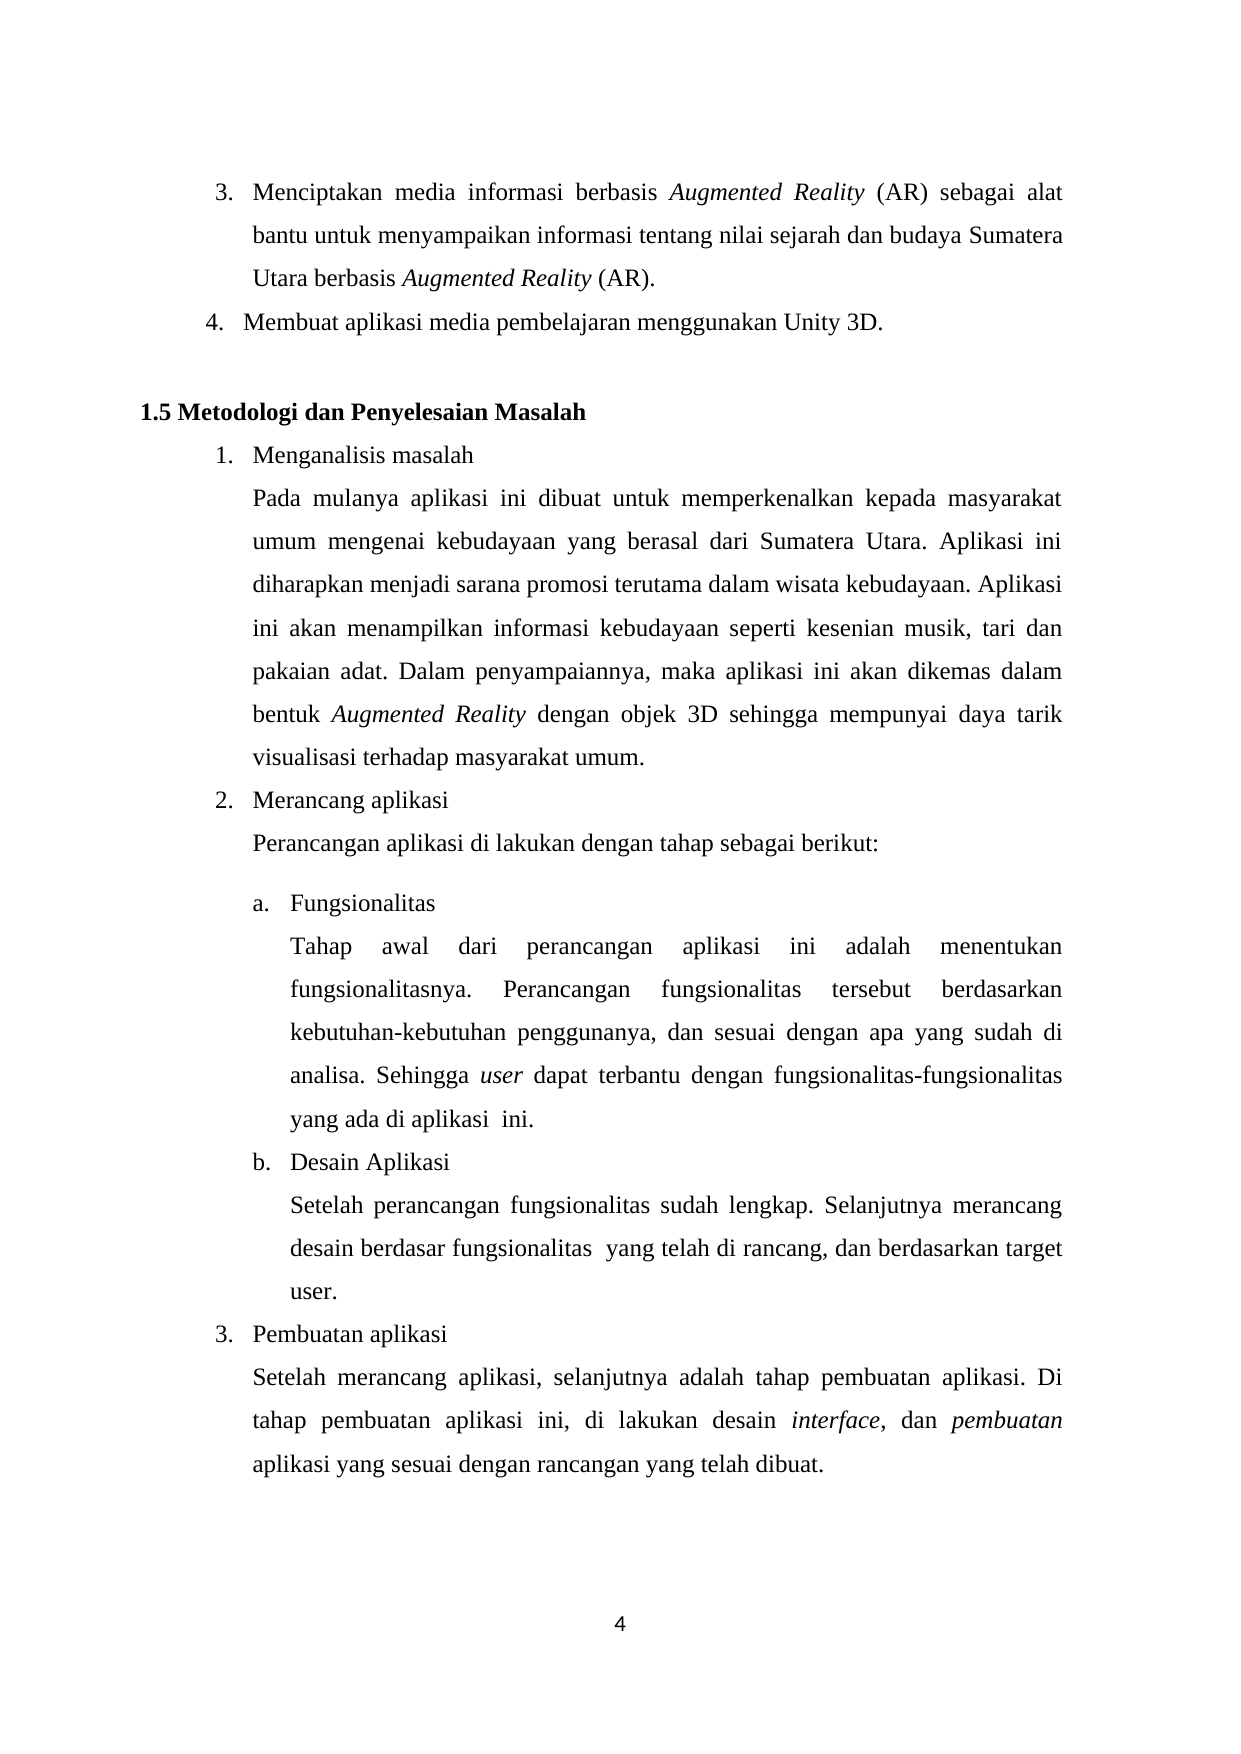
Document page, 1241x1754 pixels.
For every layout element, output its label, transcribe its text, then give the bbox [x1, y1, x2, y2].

list Pembuatan aplikasi [215, 1319, 1063, 1348]
list Menganalisis masalah [215, 440, 1063, 469]
subtitle Metodologi dan Penyelesaian Masalah [140, 397, 1063, 426]
list Menciptakan media informasi berbasis Augmented Reality (AR) sebagai alat bantu untuk menyampaikan informasi tentang nilai sejarah dan budaya Sumatera Utara berbasis Augmented Reality (AR). [215, 177, 1063, 292]
list Fungsionalitas [252, 888, 1063, 917]
list Desain Aplikasi [252, 1147, 1063, 1176]
list Pada mulanya aplikasi ini dibuat untuk memperkenalkan kepada masyarakat umum mengenai kebudayaan yang berasal dari Sumatera Utara. Aplikasi ini diharapkan menjadi sarana promosi terutama dalam wisata kebudayaan. Aplikasi ini akan menampilkan informasi kebudayaan seperti kesenian musik, tari dan pakaian adat. Dalam penyampaiannya, maka aplikasi ini akan dikemas dalam bentuk Augmented Reality dengan objek 3D sehingga mempunyai daya tarik visualisasi terhadap masyarakat umum. [252, 483, 1063, 771]
list Setelah perancangan fungsionalitas sudah lengkap. Selanjutnya merancang desain berdasar fungsionalitas yang telah di rancang, dan berdasarkan target user. [290, 1190, 1063, 1305]
text Perancangan aplikasi di lakukan dengan tahap sebagai berikut: [236, 828, 1063, 857]
list Membuat aplikasi media pembelajaran menggunakan Unity 3D. [205, 307, 1063, 335]
list Setelah merancang aplikasi, selanjutnya adalah tahap pembuatan aplikasi. Di tahap pembuatan aplikasi ini, di lakukan desain interface, dan pembuatan aplikasi yang sesuai dengan rancangan yang telah dibuat. [252, 1362, 1063, 1477]
list Merancang aplikasi [215, 785, 1063, 814]
list Tahap awal dari perancangan aplikasi ini adalah menentukan fungsionalitasnya. Perancangan fungsionalitas tersebut berdasarkan kebutuhan-kebutuhan penggunanya, dan sesuai dengan apa yang sudah di analisa. Sehingga user dapat terbantu dengan fungsionalitas-fungsionalitas yang ada di aplikasi ini. [290, 931, 1063, 1132]
